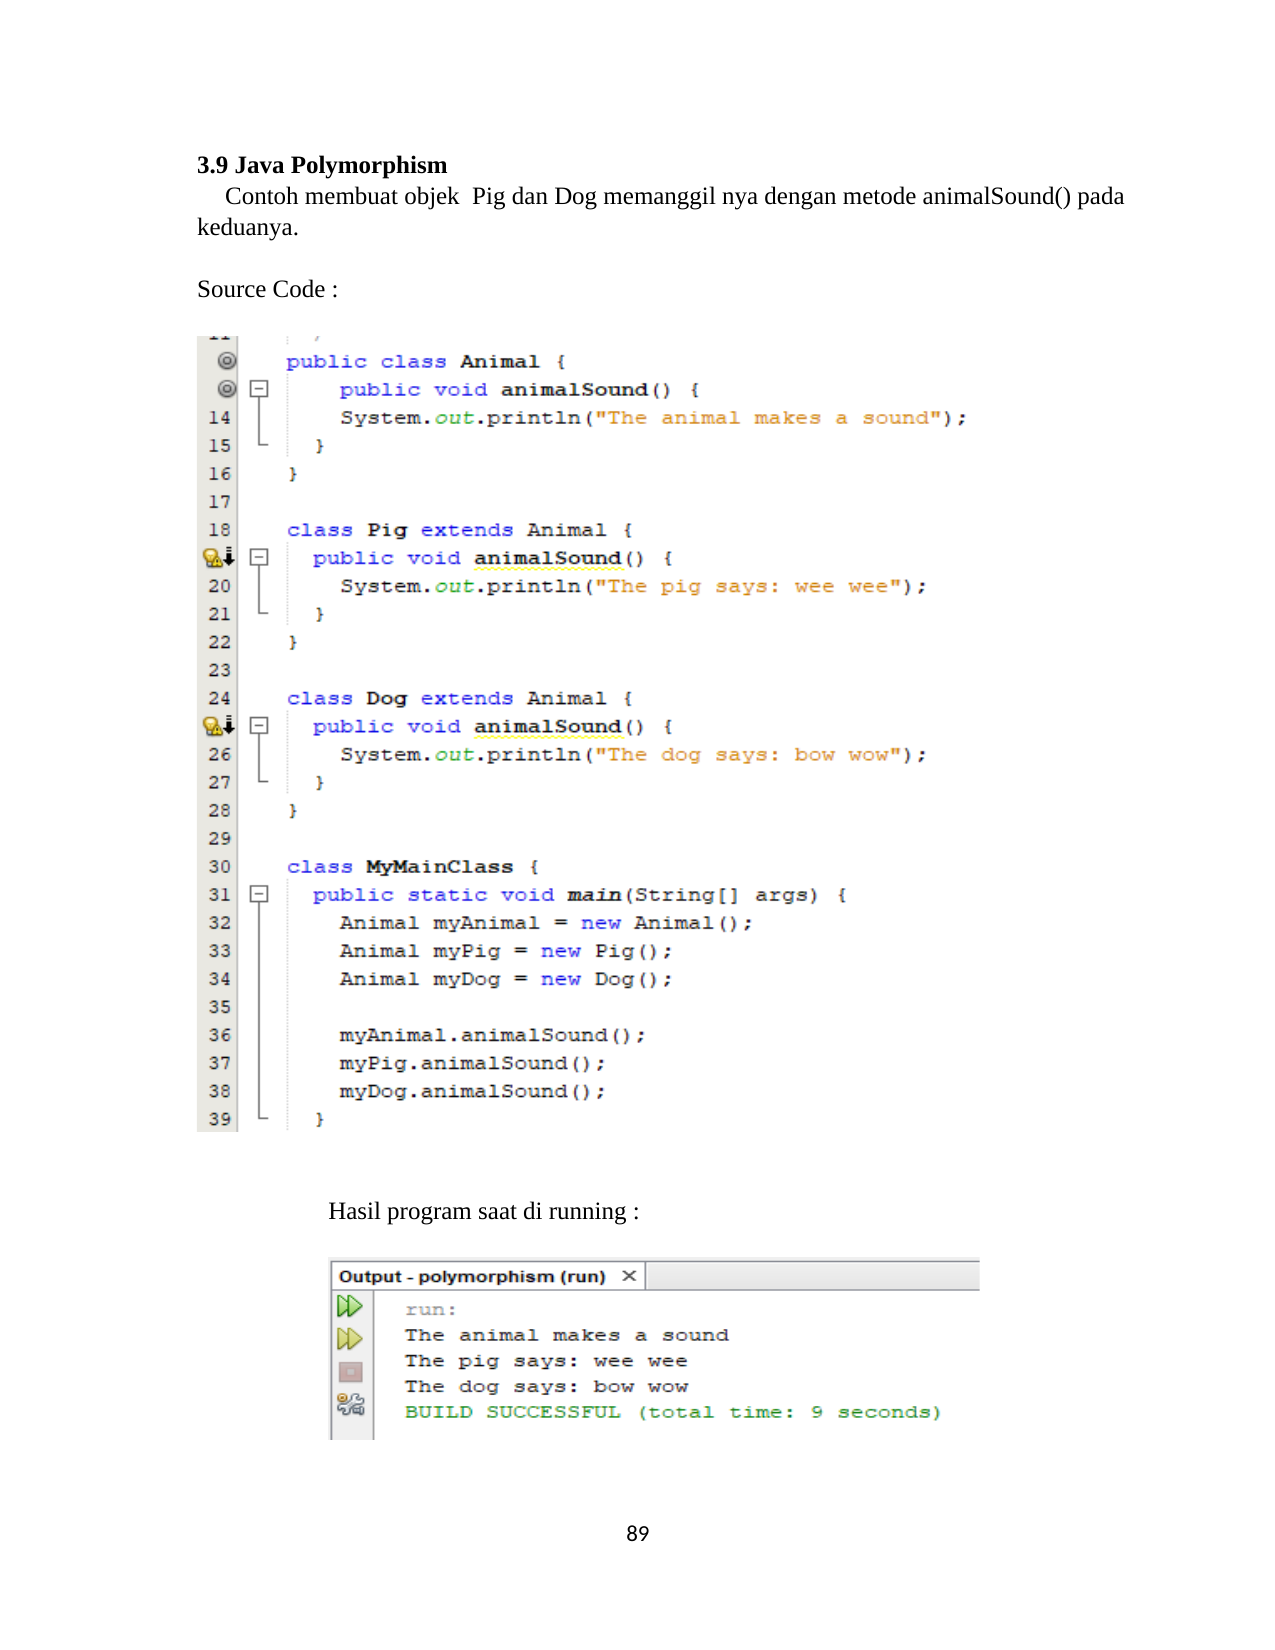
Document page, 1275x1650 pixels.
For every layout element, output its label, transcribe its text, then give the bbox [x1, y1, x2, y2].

list 3.9 Java Polymorphism [197, 150, 1125, 179]
list Contoh membuat objek Pig dan Dog memanggil nya dengan metode animalSound() pada keduanya. [197, 181, 1125, 241]
list Hasil program saat di running : [328, 1196, 1125, 1224]
list Source Code : [197, 274, 1125, 303]
picture [196, 336, 1082, 1132]
picture [328, 1257, 980, 1440]
